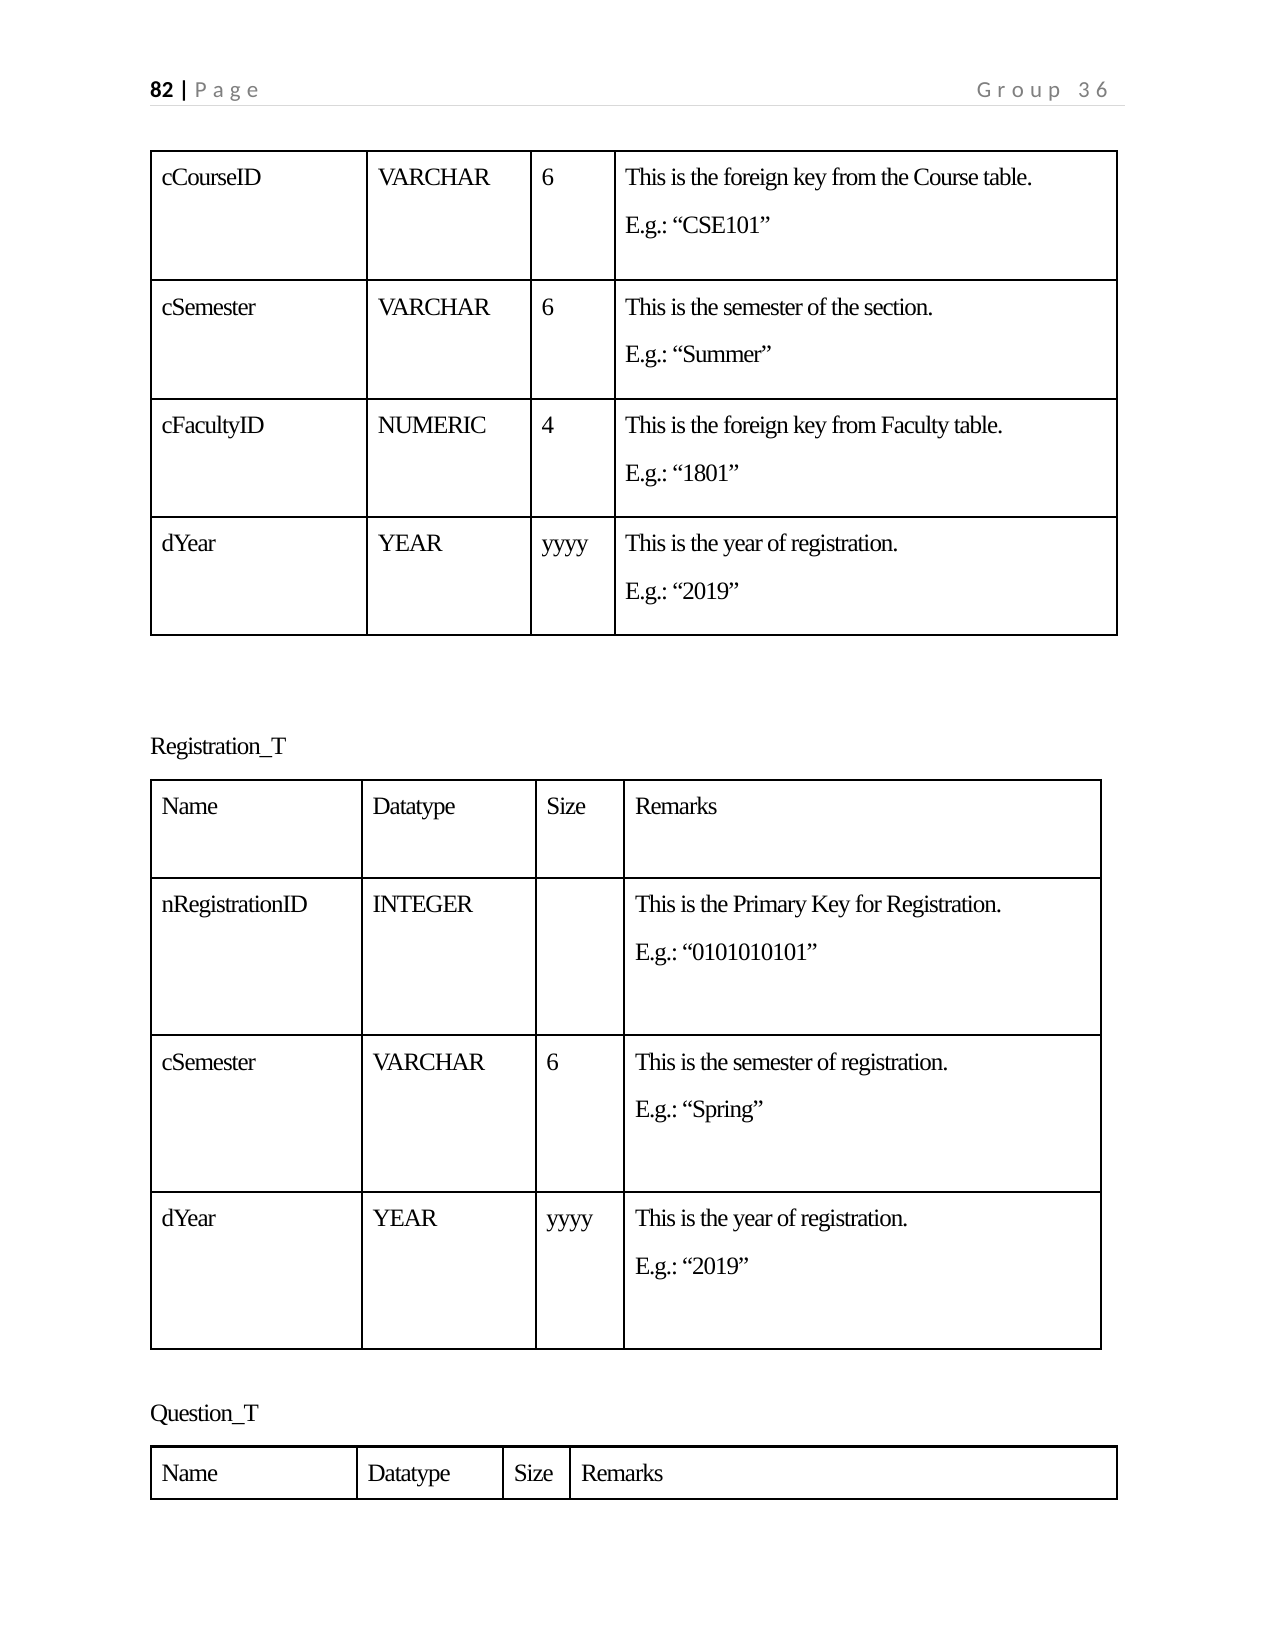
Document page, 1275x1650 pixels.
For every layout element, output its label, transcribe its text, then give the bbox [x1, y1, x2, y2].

table_cell 6 [532, 152, 614, 279]
table_cell This is the foreign key from the Course table. E.g.: “CSE101” [616, 152, 1116, 279]
table_cell This is the semester of the section. E.g.: “Summer” [616, 281, 1116, 397]
table_cell This is the year of registration. E.g.: “2019” [625, 1193, 1100, 1348]
table_header Size [537, 781, 623, 877]
table_cell This is the foreign key from Faculty table. E.g.: “1801” [616, 400, 1116, 516]
table_header Datatype [363, 781, 535, 877]
table_cell INTEGER [363, 879, 535, 1034]
table_header Size [504, 1448, 569, 1498]
table_header Name [152, 1448, 356, 1498]
table_cell VARCHAR [368, 281, 530, 397]
table_cell yyyy [537, 1193, 623, 1348]
table_cell dYear [152, 518, 366, 634]
table_cell This is the semester of registration. E.g.: “Spring” [625, 1036, 1100, 1191]
table_cell yyyy [532, 518, 614, 634]
table_cell VARCHAR [363, 1036, 535, 1191]
table_cell This is the Primary Key for Registration. E.g.: “0101010101” [625, 879, 1100, 1034]
table_cell VARCHAR [368, 152, 530, 279]
table_cell 6 [537, 1036, 623, 1191]
table_cell NUMERIC [368, 400, 530, 516]
table_cell nRegistrationID [152, 879, 361, 1034]
text Question_T [150, 1398, 1125, 1426]
table_cell 6 [532, 281, 614, 397]
table_cell YEAR [363, 1193, 535, 1348]
table_cell cSemester [152, 281, 366, 397]
table_header Name [152, 781, 361, 877]
table_cell cSemester [152, 1036, 361, 1191]
table_cell [537, 879, 623, 1034]
table_cell cCourseID [152, 152, 366, 279]
table_cell cFacultyID [152, 400, 366, 516]
table_cell dYear [152, 1193, 361, 1348]
table_header Remarks [625, 781, 1100, 877]
table_header Remarks [571, 1448, 1116, 1498]
table_cell This is the year of registration. E.g.: “2019” [616, 518, 1116, 634]
table_header Datatype [358, 1448, 502, 1498]
table_cell YEAR [368, 518, 530, 634]
text Registration_T [150, 731, 1125, 760]
table_cell 4 [532, 400, 614, 516]
